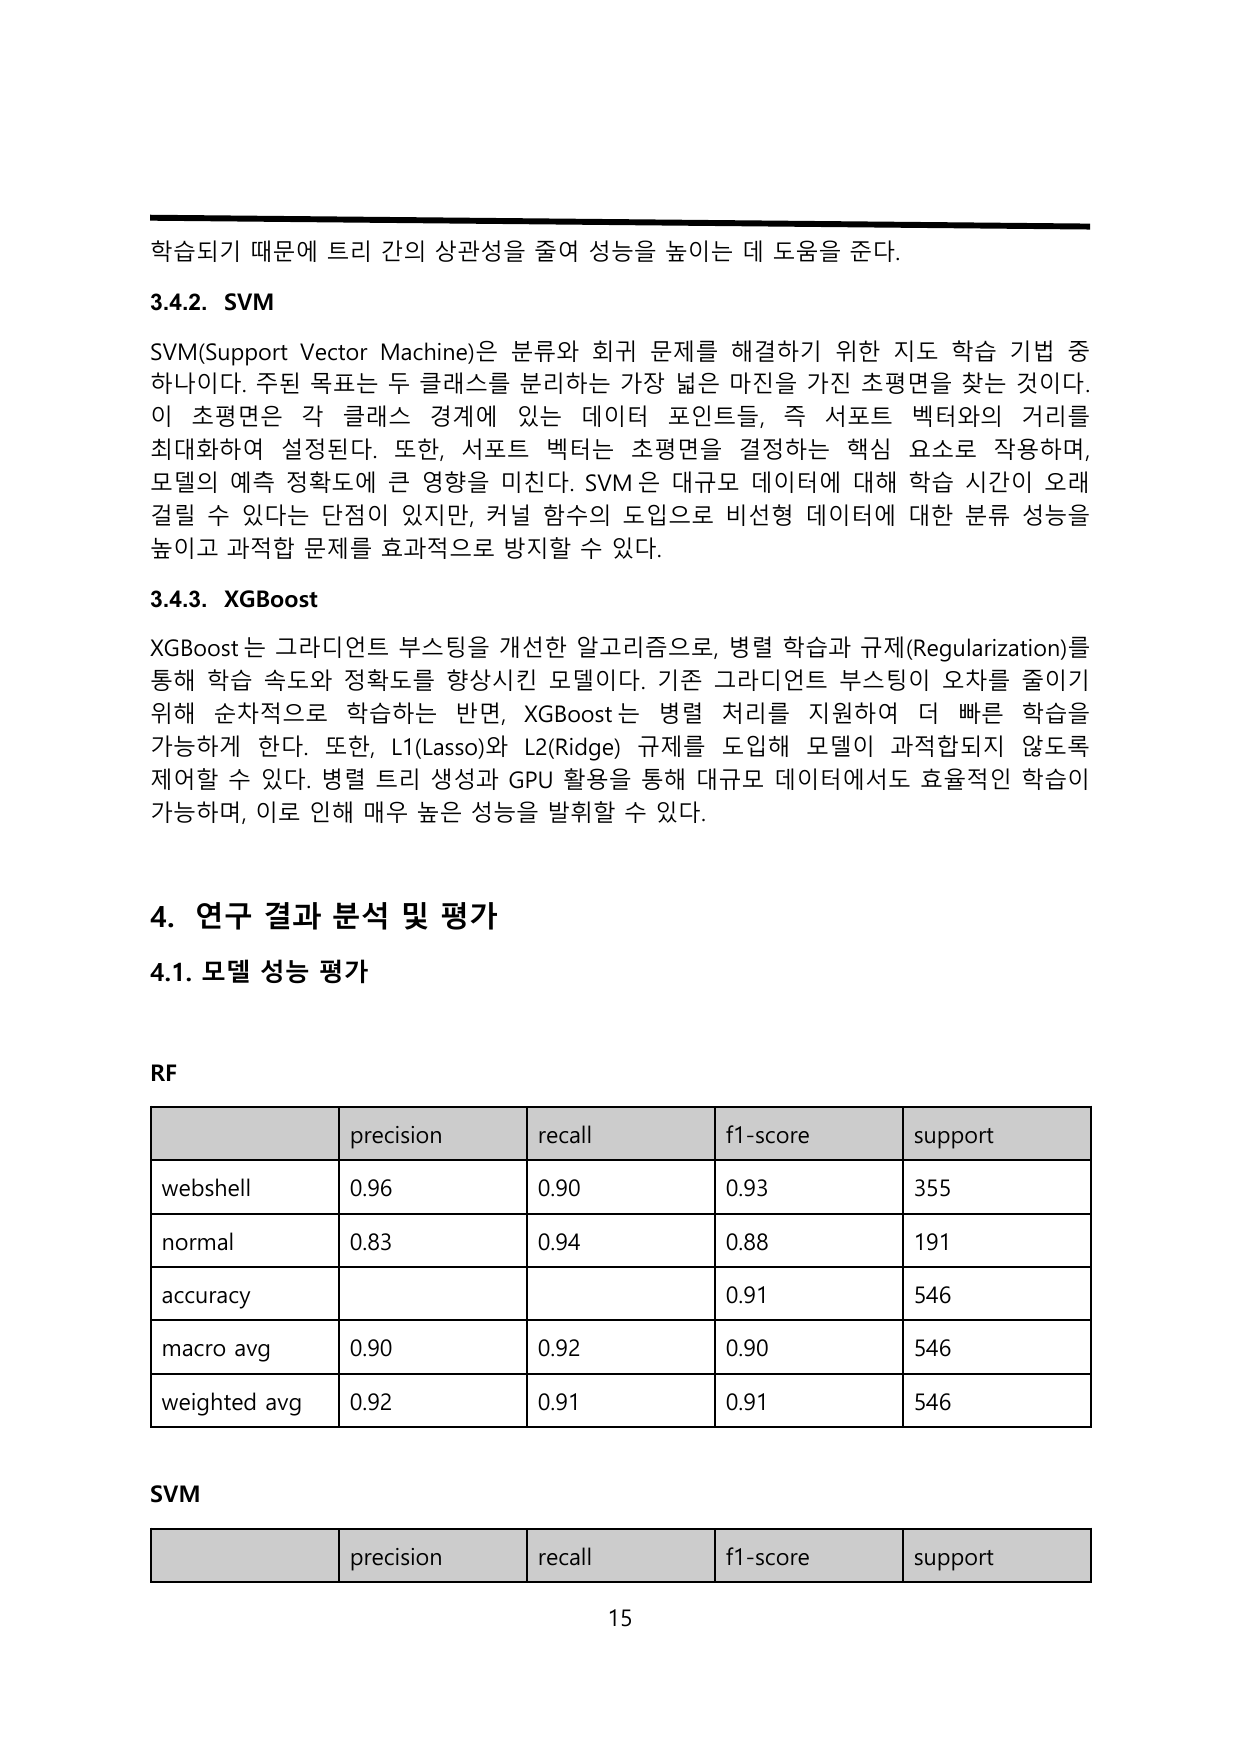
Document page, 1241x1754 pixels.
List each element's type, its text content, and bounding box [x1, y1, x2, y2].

table_header support [904, 1530, 1090, 1581]
table_header [152, 1108, 338, 1159]
table_cell 0.88 [716, 1215, 902, 1266]
subtitle 4.1. 모델 성능 평가 [150, 954, 1090, 987]
table_cell 0.90 [716, 1321, 902, 1373]
table_header recall [528, 1530, 714, 1581]
table_cell 355 [904, 1161, 1090, 1212]
table_cell [528, 1268, 714, 1319]
table_cell accuracy [152, 1268, 338, 1319]
table_cell 546 [904, 1268, 1090, 1319]
text XGBoost는 그라디언트 부스팅을 개선한 알고리즘으로, 병렬 학습과 규제(Regularization)를 통해 학습 속도와 정확도를 향상시킨 모델이다. 기존 그라디언트 부스팅이 오차를 줄이기 위해 순차적으로 학습하는 반면, XGBoost는 병렬 처리를 지원하여 더 빠른 학습을 가능하게 한다. 또한, L1(Lasso)와 L2(Ridge) 규제를 도입해 모델이 과적합되지 않도록 제어할 수 있다. 병렬 트리 생성과 GPU 활용을 통해 대규모 데이터에서도 효율적인 학습이 가능하며, 이로 인해 매우 높은 성능을 발휘할 수 있다. [150, 632, 1090, 827]
table_cell 0.91 [716, 1375, 902, 1426]
table_cell 0.83 [340, 1215, 526, 1266]
table_cell 0.94 [528, 1215, 714, 1266]
table_cell 546 [904, 1375, 1090, 1426]
text SVM(Support Vector Machine)은 분류와 회귀 문제를 해결하기 위한 지도 학습 기법 중 하나이다. 주된 목표는 두 클래스를 분리하는 가장 넓은 마진을 가진 초평면을 찾는 것이다. 이 초평면은 각 클래스 경계에 있는 데이터 포인트들, 즉 서포트 벡터와의 거리를 최대화하여 설정된다. 또한, 서포트 벡터는 초평면을 결정하는 핵심 요소로 작용하며, 모델의 예측 정확도에 큰 영향을 미친다. SVM은 대규모 데이터에 대해 학습 시간이 오래 걸릴 수 있다는 단점이 있지만, 커널 함수의 도입으로 비선형 데이터에 대한 분류 성능을 높이고 과적합 문제를 효과적으로 방지할 수 있다. [150, 335, 1090, 563]
table_cell webshell [152, 1161, 338, 1212]
table_header support [904, 1108, 1090, 1159]
table_cell 0.90 [528, 1161, 714, 1212]
table_header precision [340, 1108, 526, 1159]
table_cell 191 [904, 1215, 1090, 1266]
table_cell normal [152, 1215, 338, 1266]
list SVM [150, 285, 1090, 316]
table_cell weighted avg [152, 1375, 338, 1426]
table_header f1-score [716, 1530, 902, 1581]
table_cell 546 [904, 1321, 1090, 1373]
table_header f1-score [716, 1108, 902, 1159]
table_cell macro avg [152, 1321, 338, 1373]
table_cell 0.91 [716, 1268, 902, 1319]
table_cell 0.92 [528, 1321, 714, 1373]
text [150, 236, 1090, 266]
table_header precision [340, 1530, 526, 1581]
subtitle 연구 결과 분석 및 평가 [150, 895, 1090, 934]
table_cell 0.96 [340, 1161, 526, 1212]
list XGBoost [150, 582, 1090, 613]
table_cell 0.91 [528, 1375, 714, 1426]
table_cell 0.93 [716, 1161, 902, 1212]
table_header recall [528, 1108, 714, 1159]
text RF [150, 1056, 1090, 1086]
table_cell 0.92 [340, 1375, 526, 1426]
table_cell 0.90 [340, 1321, 526, 1373]
table_cell [340, 1268, 526, 1319]
text SVM [150, 1478, 1090, 1508]
table_header [152, 1530, 338, 1581]
